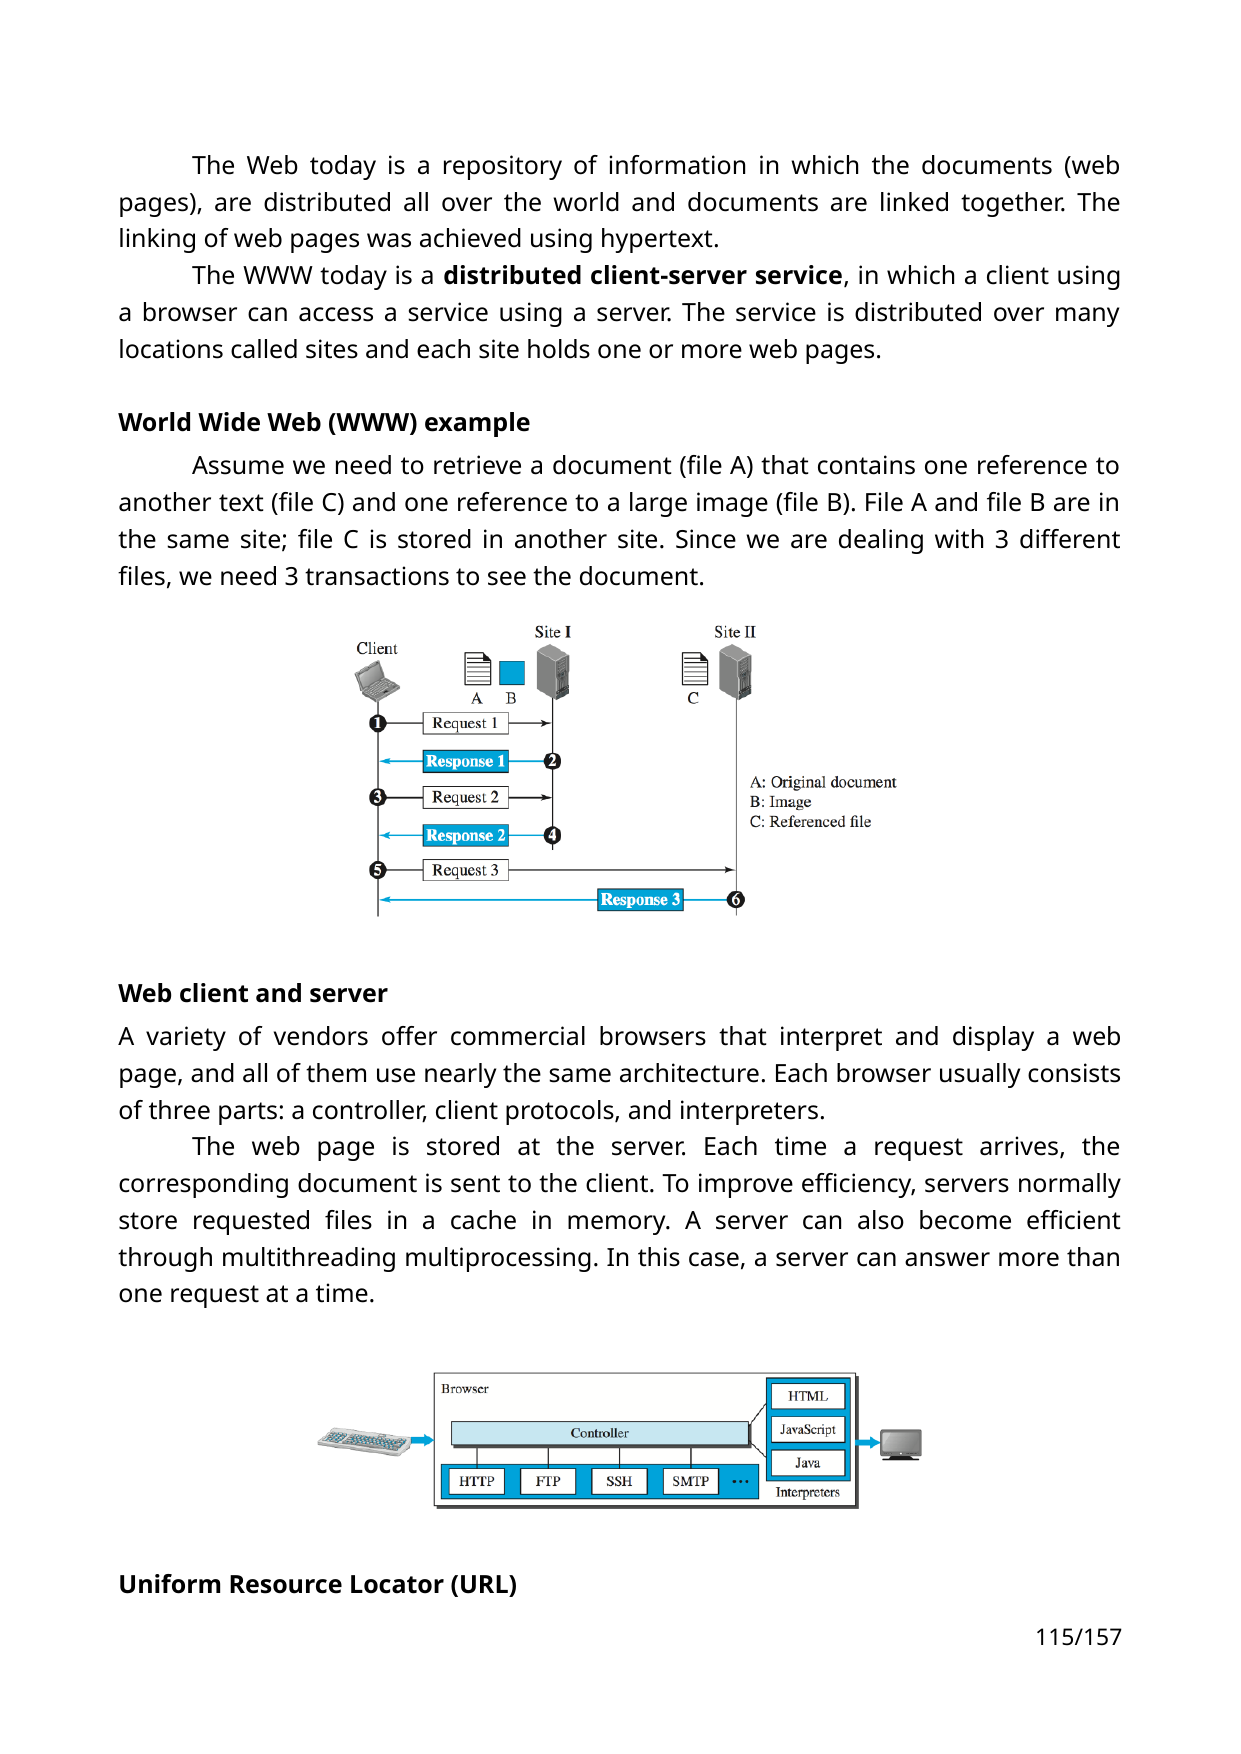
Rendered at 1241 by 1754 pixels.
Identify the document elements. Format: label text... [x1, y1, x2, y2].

text A variety of vendors offer commercial browsers that interpret and display a web page, and all of them use nearly the same architecture. Each browser usually consists of three parts: a controller, client protocols, and interpreters. [118, 1019, 1122, 1126]
text Web client and server [118, 976, 1122, 1010]
picture [303, 1349, 937, 1528]
text World Wide Web (WWW) example [118, 405, 1122, 439]
list The Web today is a repository of information in which the documents (web pages), are distributed all over the world and documents are linked together. The linking of web pages was achieved using hypertext. [118, 148, 1122, 255]
text Uniform Resource Locator (URL) [118, 1567, 1122, 1601]
list The web page is stored at the server. Each time a request arrives, the corresponding document is sent to the client. To improve efficiency, servers normally store requested files in a cache in memory. A server can also become efficient through multithreading multiprocessing. In this case, a server can answer more than one request at a time. [118, 1129, 1122, 1310]
list Assume we need to retrieve a document (file A) that contains one reference to another text (file C) and one reference to a large image (file B). File A and file B are in the same site; file C is stored in another site. Since we are dealing with 3 different files, we need 3 transactions to see the document. [118, 448, 1122, 592]
picture [323, 595, 917, 937]
list The WWW today is a distributed client-server service, in which a client using a browser can access a service using a server. The service is distributed over many locations called sites and each site holds one or more web pages. [118, 258, 1122, 366]
